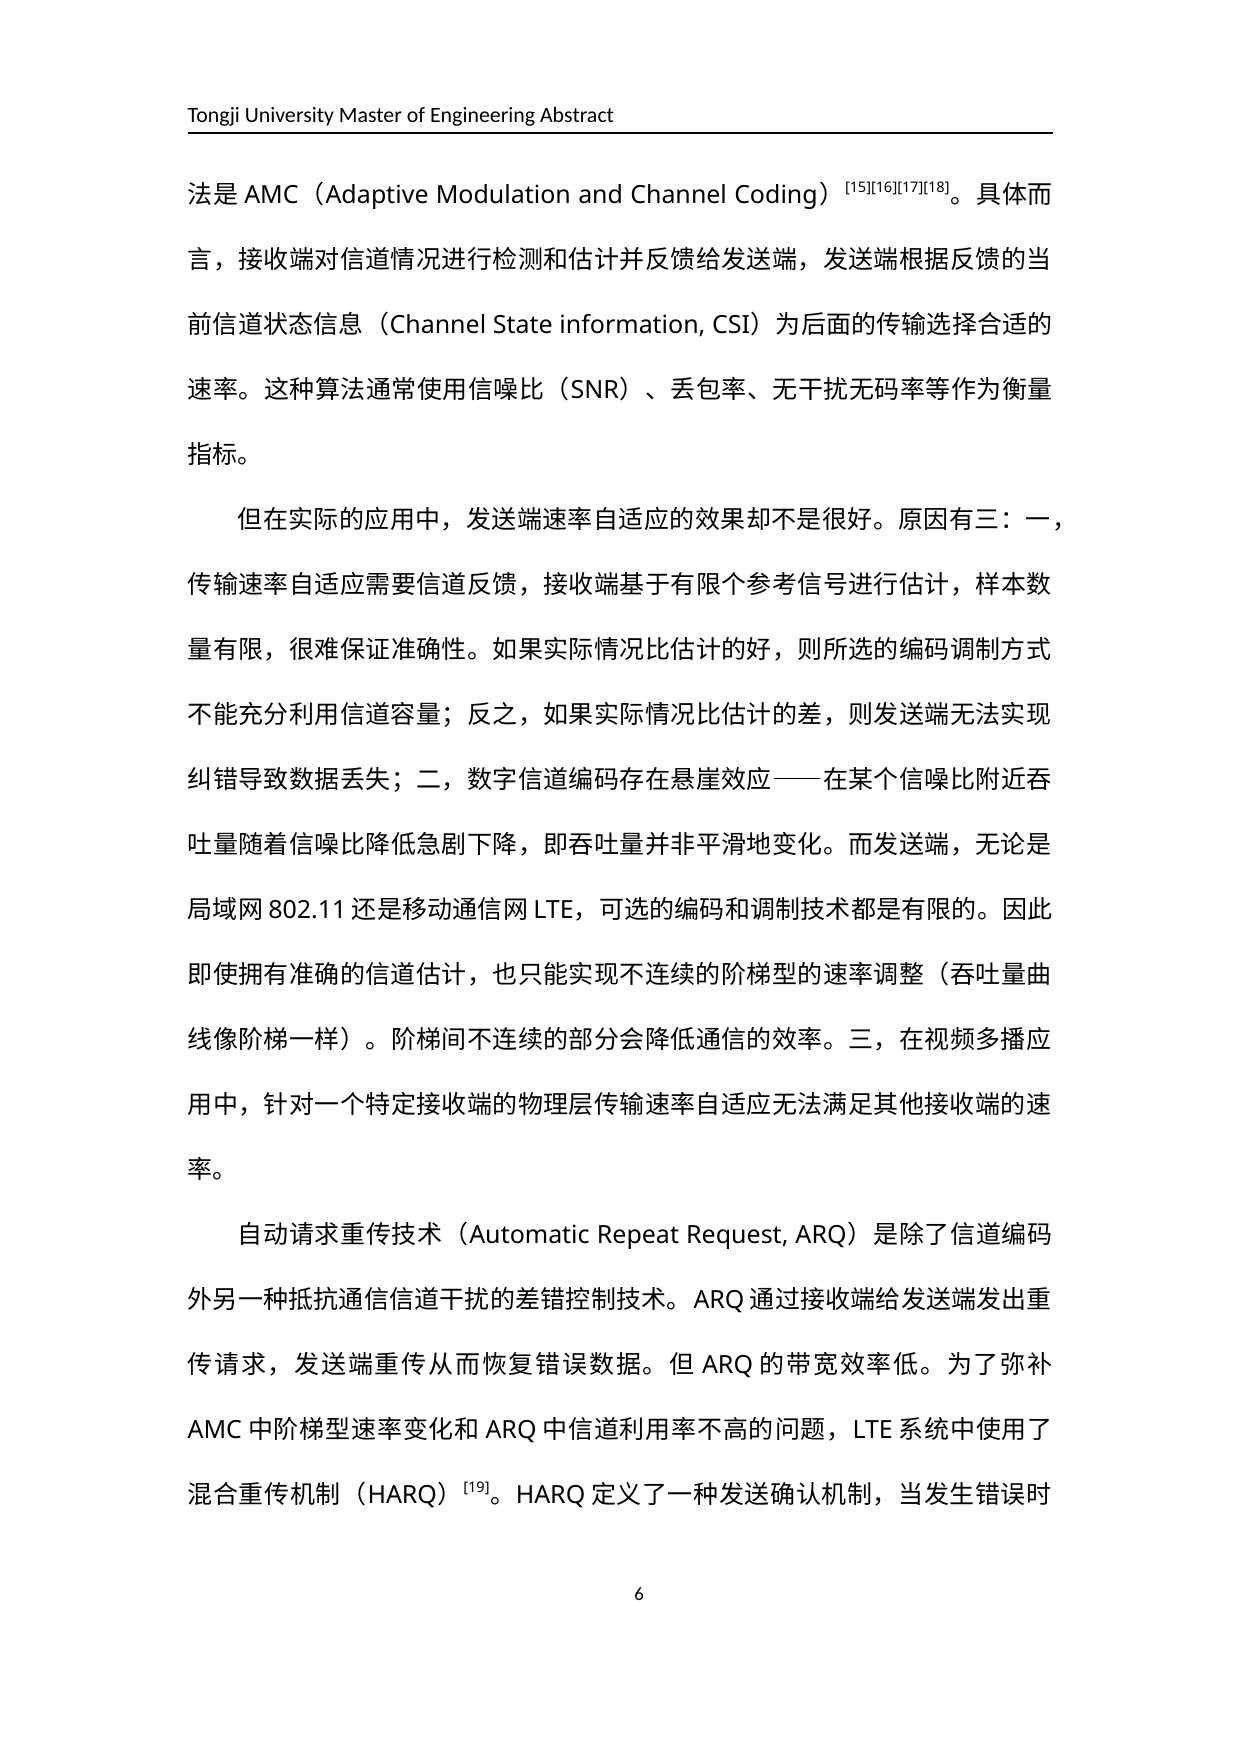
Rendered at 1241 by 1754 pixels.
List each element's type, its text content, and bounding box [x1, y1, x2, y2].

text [187, 1200, 1053, 1525]
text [187, 160, 1053, 485]
text 但在实际的应用中，发送端速率自适应的效果却不是很好。原因有三：一，传输速率自适应需要信道反馈，接收端基于有限个参考信号进行估计，样本数量有限，很难保证准确性。如果实际情况比估计的好，则所选的编码调制方式不能充分利用信道容量；反之，如果实际情况比估计的差，则发送端无法实现纠错导致数据丢失；二，数字信道编码存在悬崖效应——在某个信噪比附近吞吐量随着信噪比降低急剧下降，即吞吐量并非平滑地变化。而发送端，无论是局域网802.11还是移动通信网LTE，可选的编码和调制技术都是有限的。因此即使拥有准确的信道估计，也只能实现不连续的阶梯型的速率调整（吞吐量曲线像阶梯一样）。阶梯间不连续的部分会降低通信的效率。三，在视频多播应用中，针对一个特定接收端的物理层传输速率自适应无法满足其他接收端的速率。 [187, 485, 1053, 1200]
